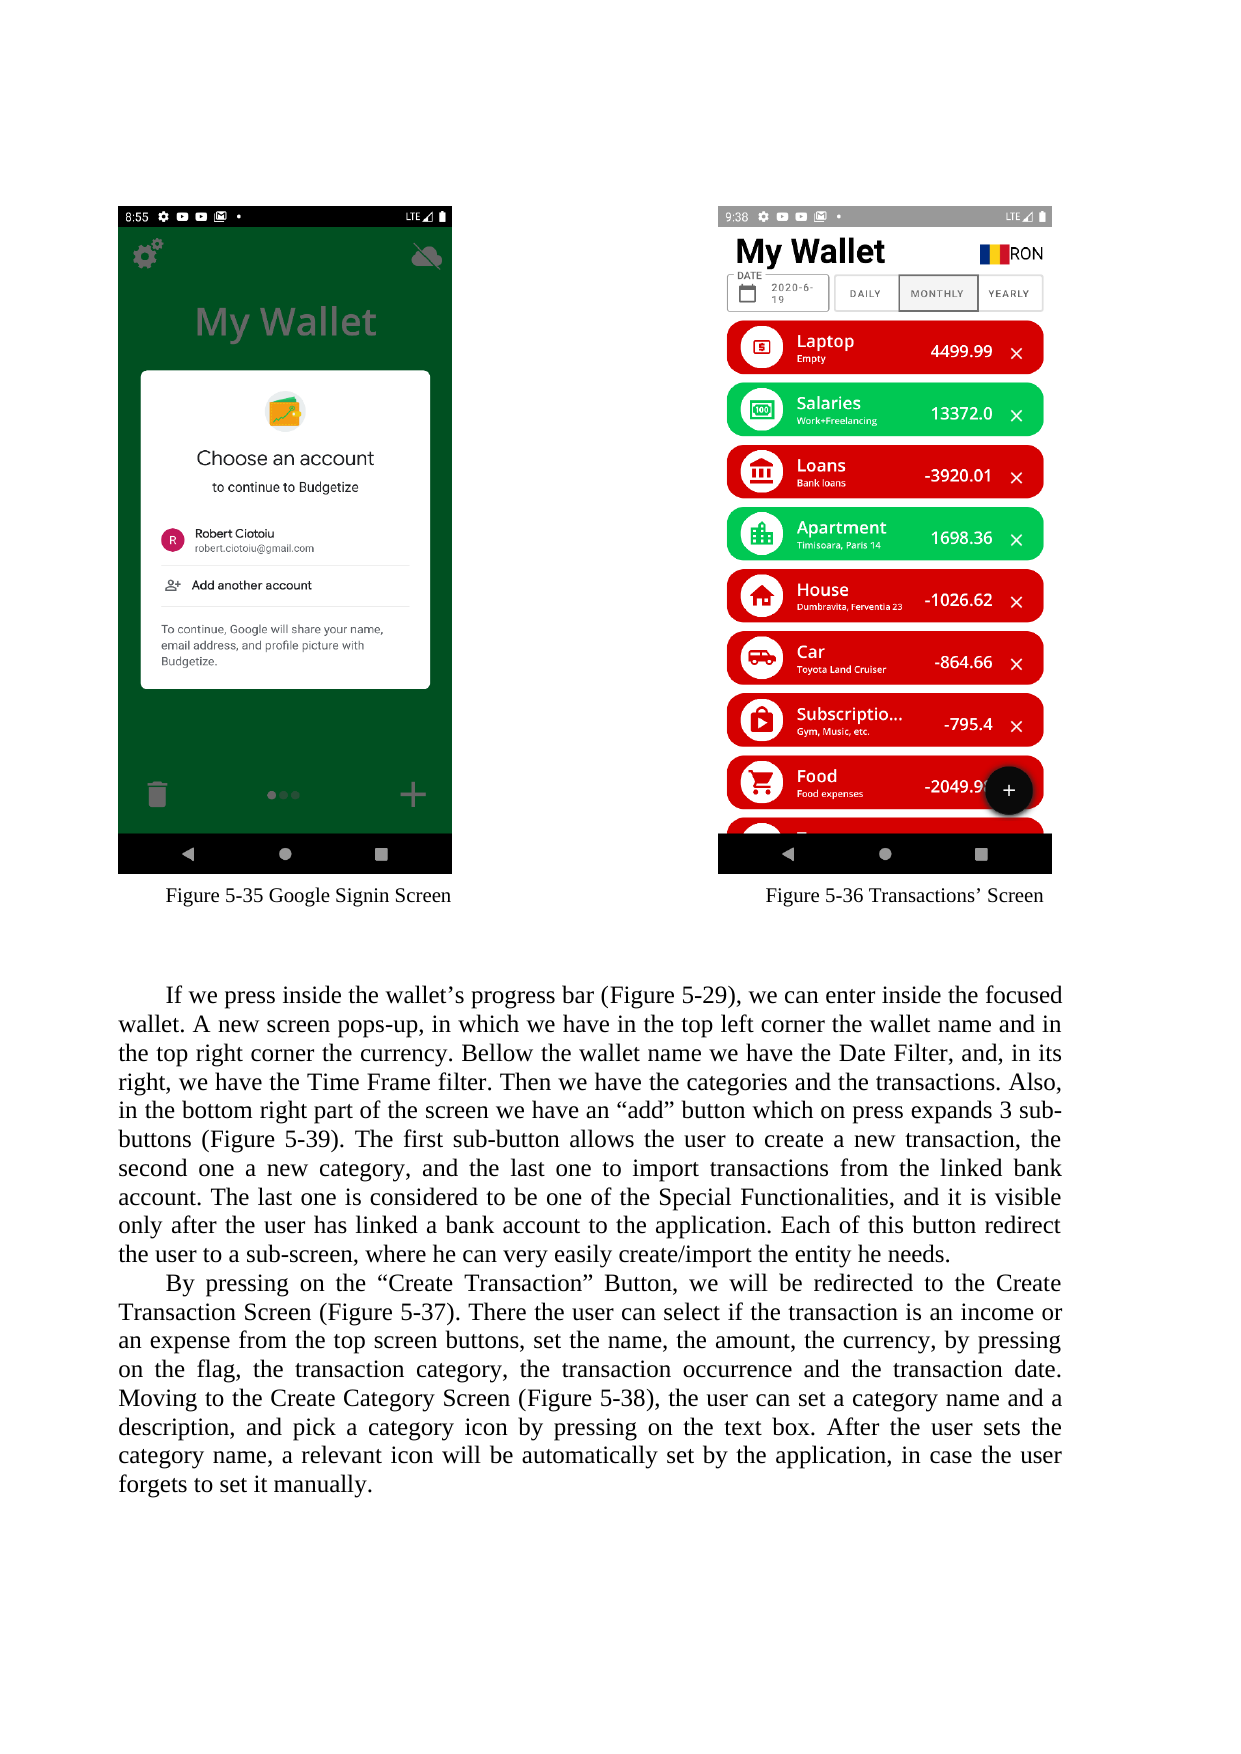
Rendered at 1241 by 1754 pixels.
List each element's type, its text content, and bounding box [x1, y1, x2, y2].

picture [718, 206, 1052, 874]
picture [118, 206, 452, 874]
